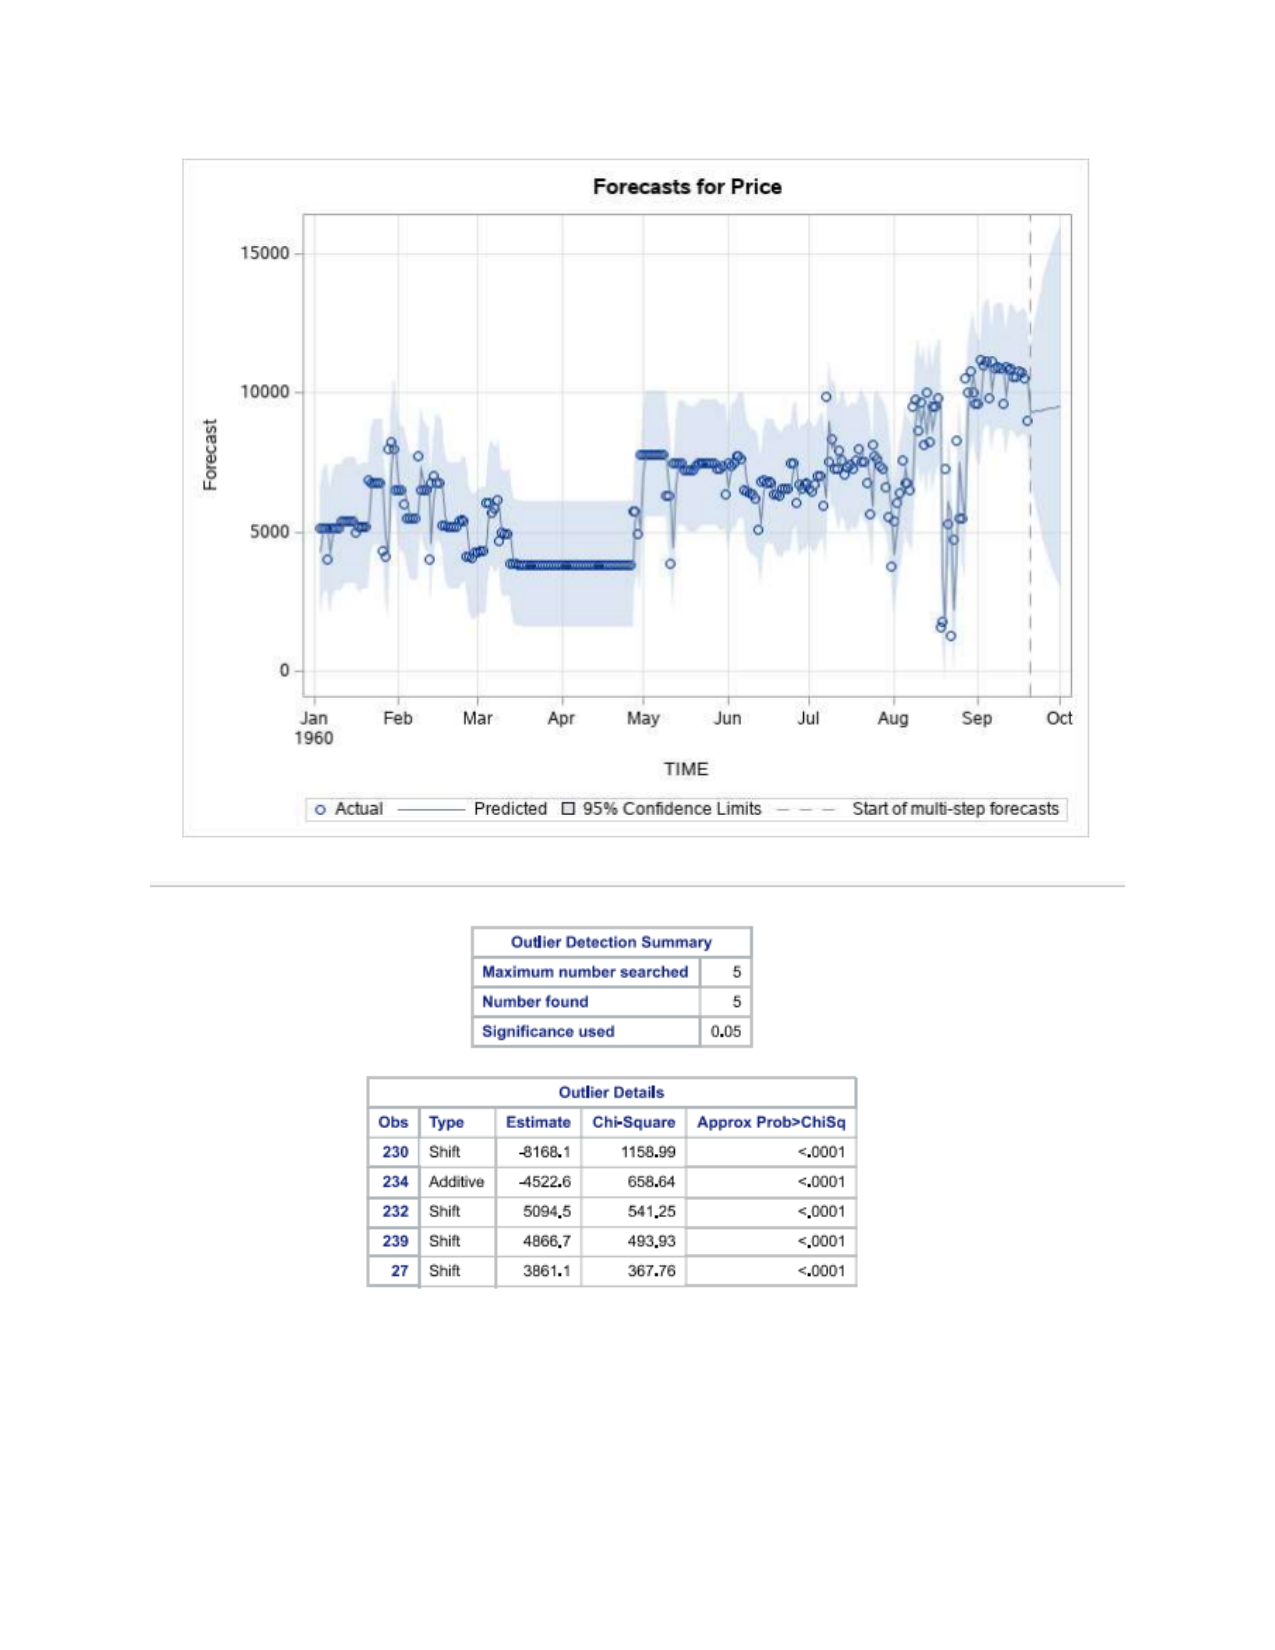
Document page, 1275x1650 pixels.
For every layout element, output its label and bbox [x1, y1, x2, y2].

picture [150, 150, 1125, 863]
picture [150, 881, 1125, 1339]
